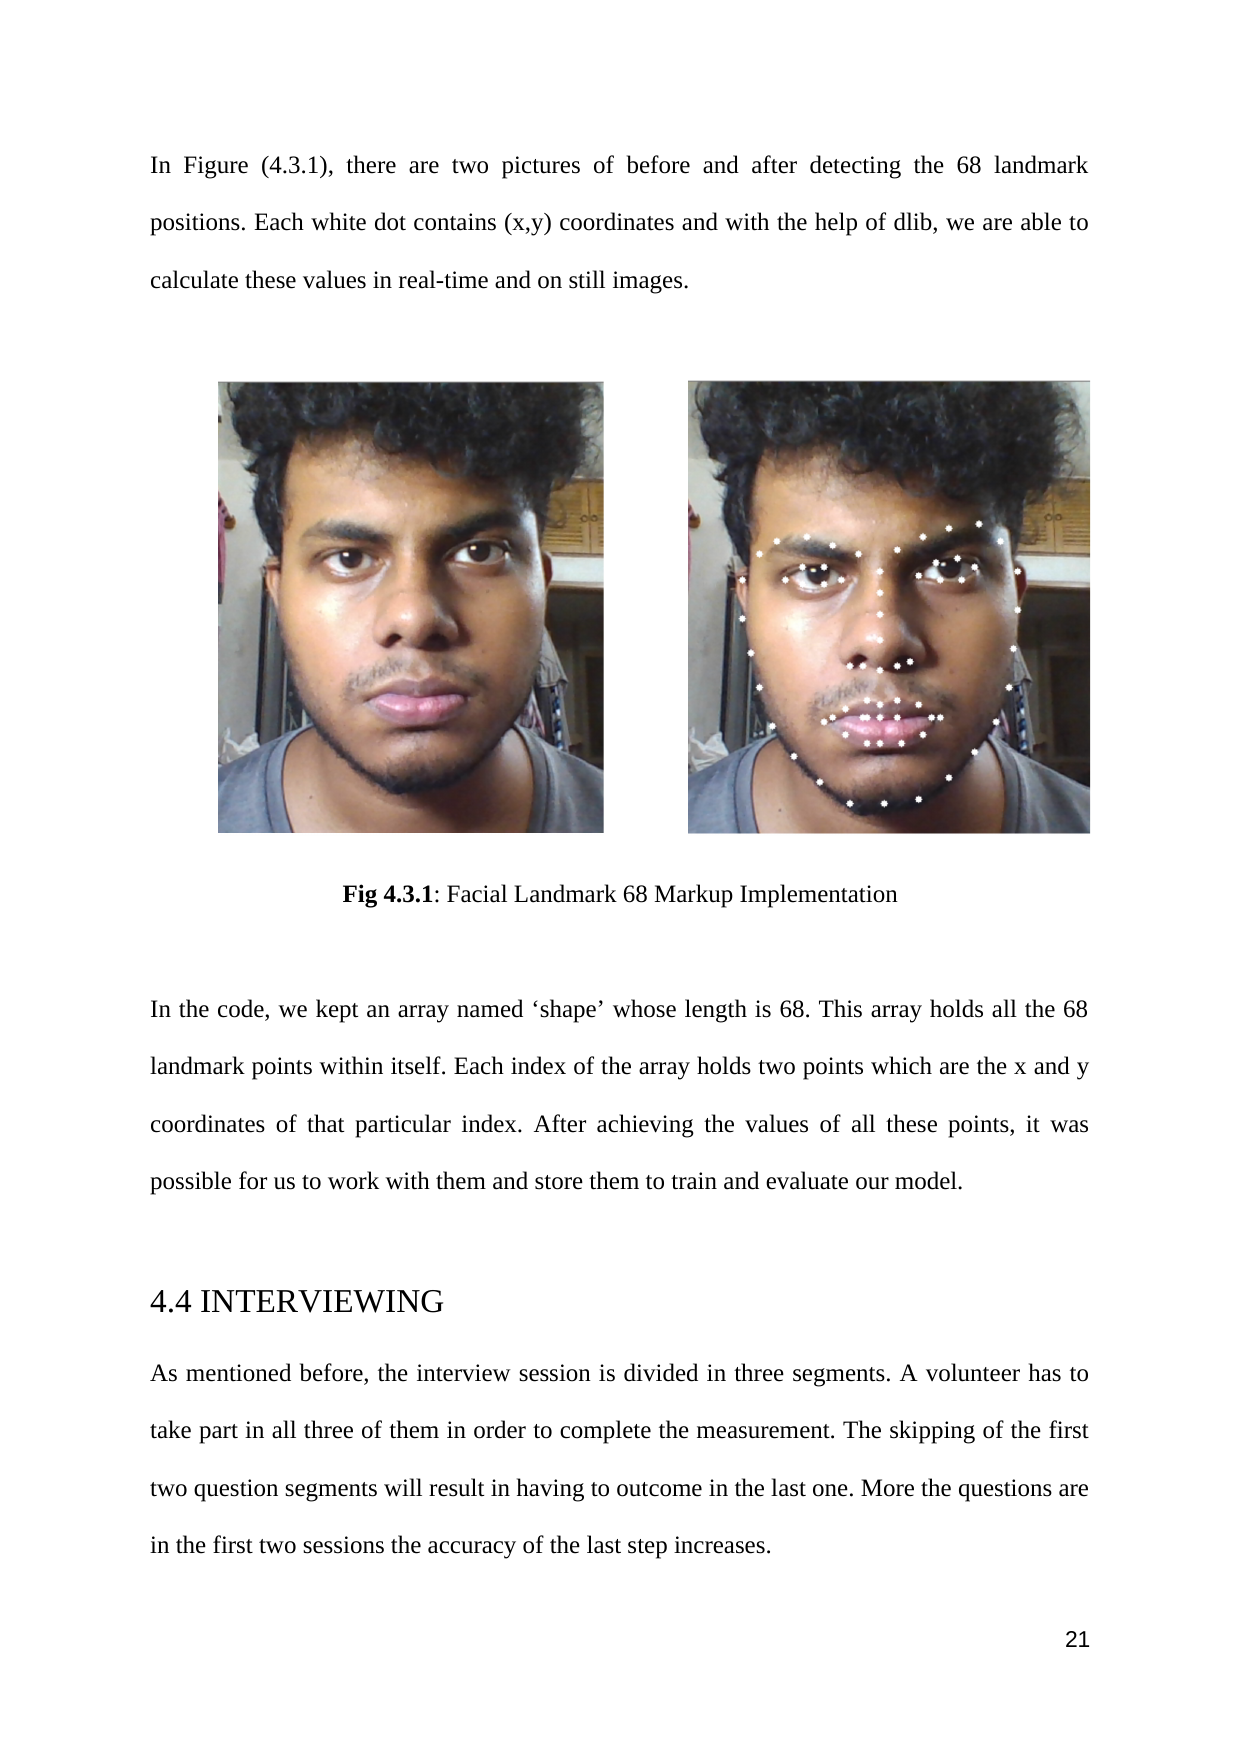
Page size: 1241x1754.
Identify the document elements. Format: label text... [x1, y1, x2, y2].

text Fig 4.3.1: Facial Landmark 68 Markup Implementation [150, 879, 1090, 907]
text As mentioned before, the interview session is divided in three segments. A volunteer has to take part in all three of them in order to complete the measurement. The skipping of the first two question segments will result in having to outcome in the last one. More the questions are in the first two sessions the accuracy of the last step increases. [150, 1358, 1090, 1559]
picture [688, 380, 1091, 836]
text 4.4 INTERVIEWING [150, 1281, 1090, 1319]
text In the code, we kept an array named ‘shape’ whose length is 68. This array holds all the 68 landmark points within itself. Each index of the array holds two points which are the x and y coordinates of that particular index. After achieving the values of all these points, it was possible for us to work with them and store them to train and evaluate our model. [150, 994, 1090, 1195]
text In Figure (4.3.1), there are two pictures of before and after detecting the 68 landmark positions. Each white dot contains (x,y) coordinates and with the help of dlib, we are able to calculate these values in real-time and on still images. [150, 150, 1090, 294]
picture [218, 380, 604, 836]
